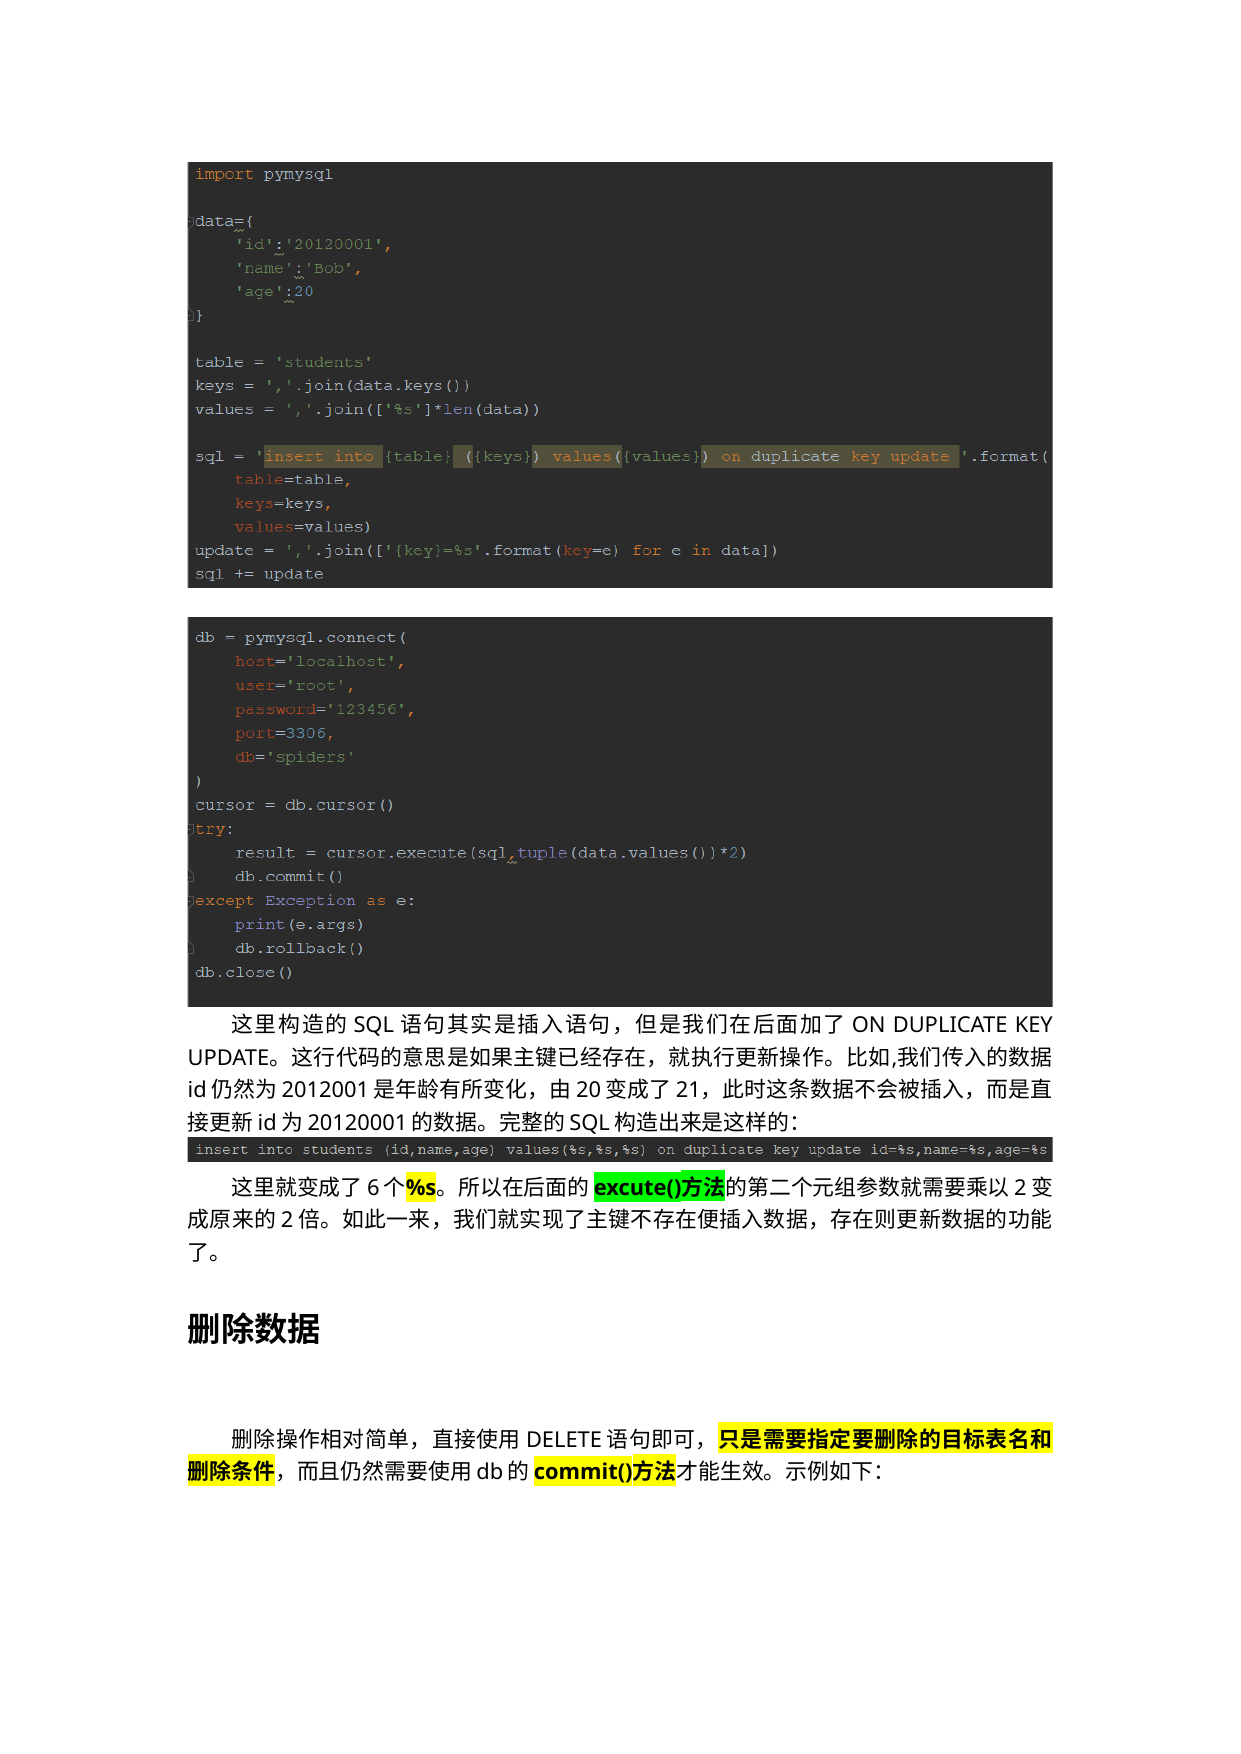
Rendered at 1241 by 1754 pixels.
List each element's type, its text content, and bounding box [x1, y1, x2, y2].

subtitle 删除数据 [187, 1294, 1053, 1359]
text 这里构造的SQL语句其实是插入语句，但是我们在后面加了ON DUPLICATE KEY UPDATE。这行代码的意思是如果主键已经存在，就执行更新操作。比如,我们传入的数据id仍然为2012001是年龄有所变化，由20变成了21，此时这条数据不会被插入，而是直接更新id为20120001的数据。完整的SQL构造出来是这样的： [187, 1007, 1053, 1137]
picture [187, 1137, 1053, 1162]
text 这里就变成了6个%s。所以在后面的excute()方法的第二个元组参数就需要乘以2变成原来的2倍。如此一来，我们就实现了主键不存在便插入数据，存在则更新数据的功能了。 [187, 1169, 1053, 1267]
text 删除操作相对简单，直接使用DELETE语句即可，只是需要指定要删除的目标表名和删除条件，而且仍然需要使用db的commit()方法才能生效。示例如下： [187, 1421, 1053, 1486]
picture [187, 162, 1053, 588]
picture [187, 617, 1053, 1007]
